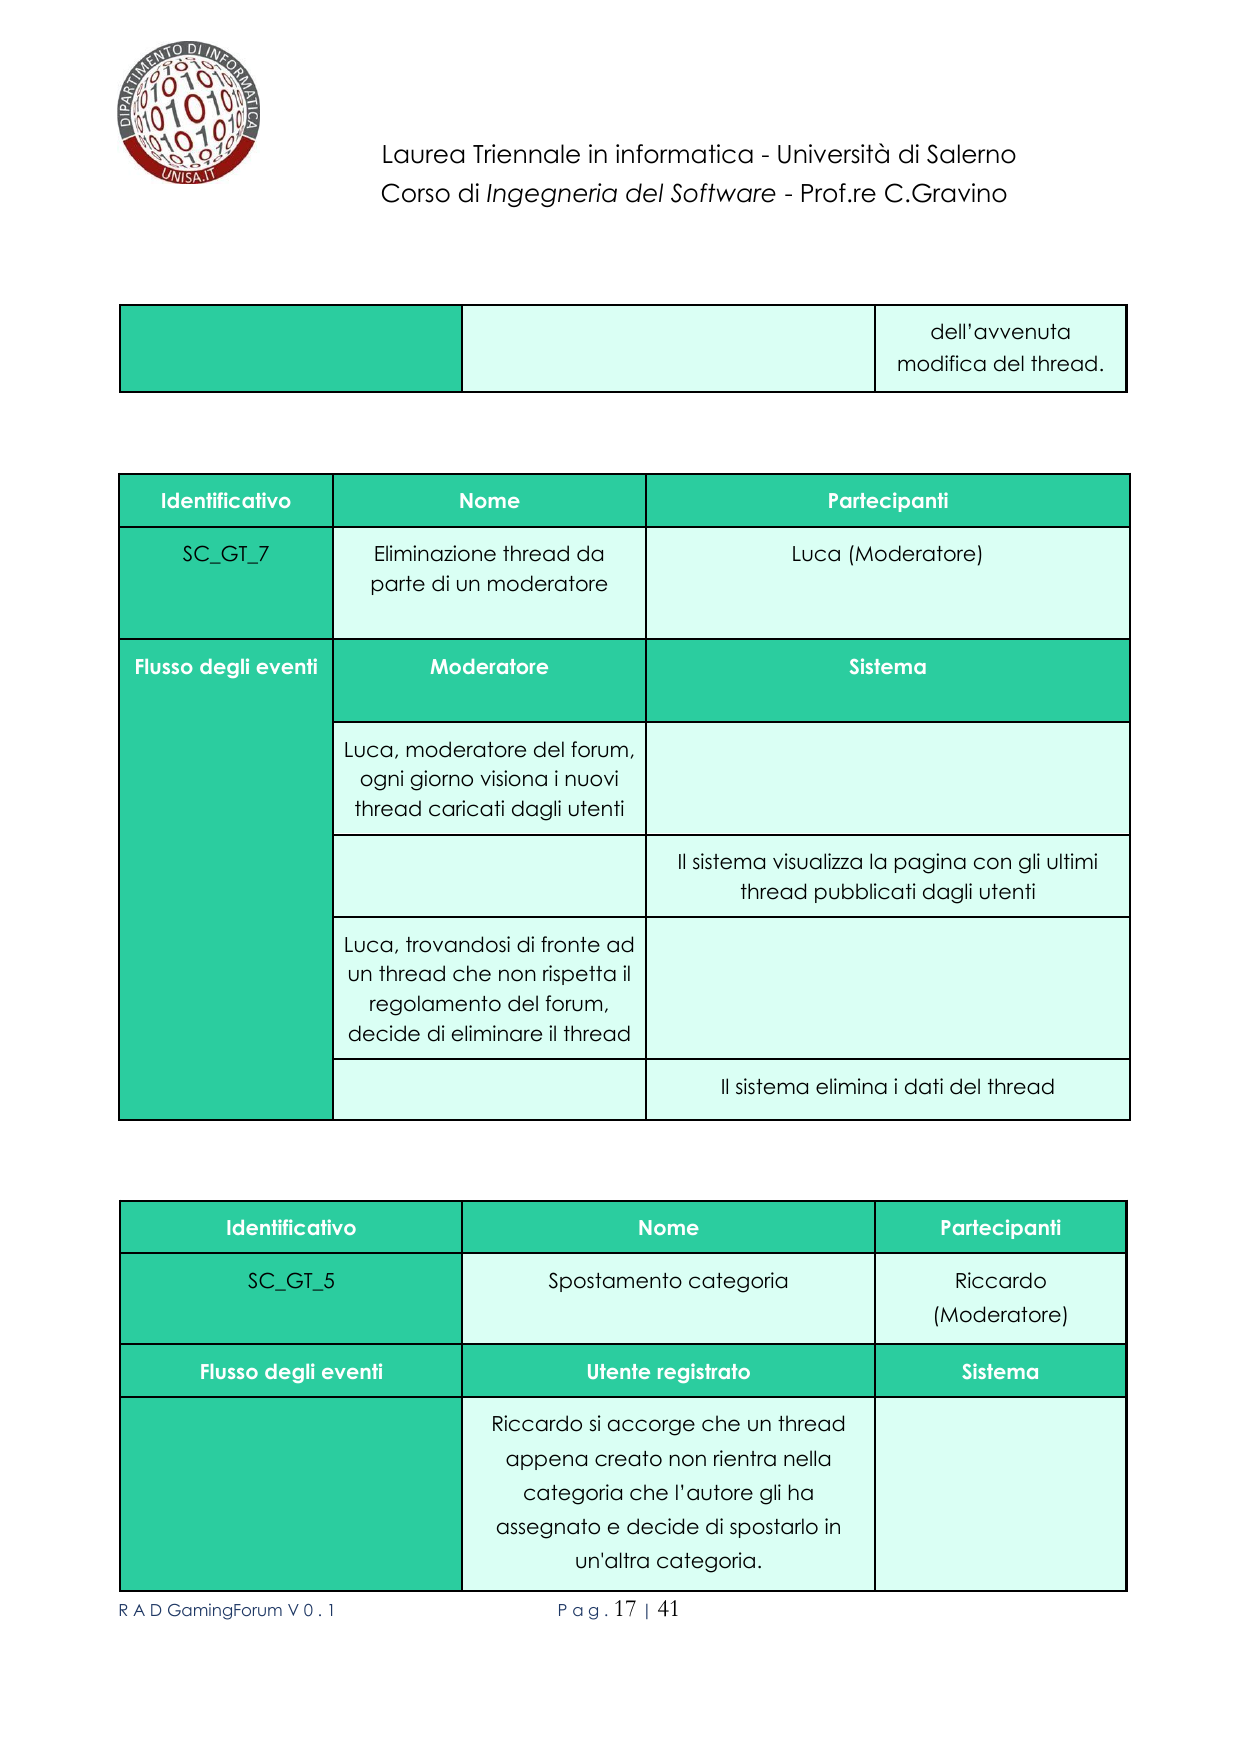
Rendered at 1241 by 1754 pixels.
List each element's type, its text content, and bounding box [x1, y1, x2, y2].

table_cell Riccardo (Moderatore) [876, 1254, 1125, 1343]
table_cell [334, 836, 645, 916]
table_cell Flusso degli eventi [120, 640, 332, 1119]
table_cell Luca (Moderatore) [647, 528, 1129, 638]
table_cell Moderatore [334, 640, 645, 721]
table_cell [647, 918, 1129, 1058]
table_cell SC_GT_5 [121, 1254, 461, 1343]
table_header Nome [463, 1202, 874, 1252]
table_cell Il sistema elimina i dati del thread [647, 1060, 1129, 1119]
table_cell Flusso degli eventi [121, 1345, 461, 1396]
table_cell [876, 1398, 1125, 1590]
table_header Identificativo [120, 475, 332, 526]
table_cell Il sistema visualizza la pagina con gli ultimi thread pubblicati dagli utenti [647, 836, 1129, 916]
table_cell [463, 306, 874, 391]
table_cell Luca, trovandosi di fronte ad un thread che non rispetta il regolamento del forum, decide di eliminare il thread [334, 918, 645, 1058]
table_header Partecipanti [647, 475, 1129, 526]
table_cell Riccardo si accorge che un thread appena creato non rientra nella categoria che l’autore gli ha assegnato e decide di spostarlo in un'altra categoria. [463, 1398, 874, 1590]
table_cell [334, 1060, 645, 1119]
table_header Identificativo [121, 1202, 461, 1252]
table_cell Eliminazione thread da parte di un moderatore [334, 528, 645, 638]
table_cell Sistema [647, 640, 1129, 721]
picture [117, 41, 260, 184]
table_header Nome [334, 475, 645, 526]
table_cell Luca, moderatore del forum, ogni giorno visiona i nuovi thread caricati dagli utenti [334, 723, 645, 833]
table_cell Spostamento categoria [463, 1254, 874, 1343]
table_cell SC_GT_7 [120, 528, 332, 638]
table_cell Utente registrato [463, 1345, 874, 1396]
table_cell [647, 723, 1129, 833]
table_cell [121, 1398, 461, 1590]
table_header Partecipanti [876, 1202, 1125, 1252]
table_cell Sistema [876, 1345, 1125, 1396]
